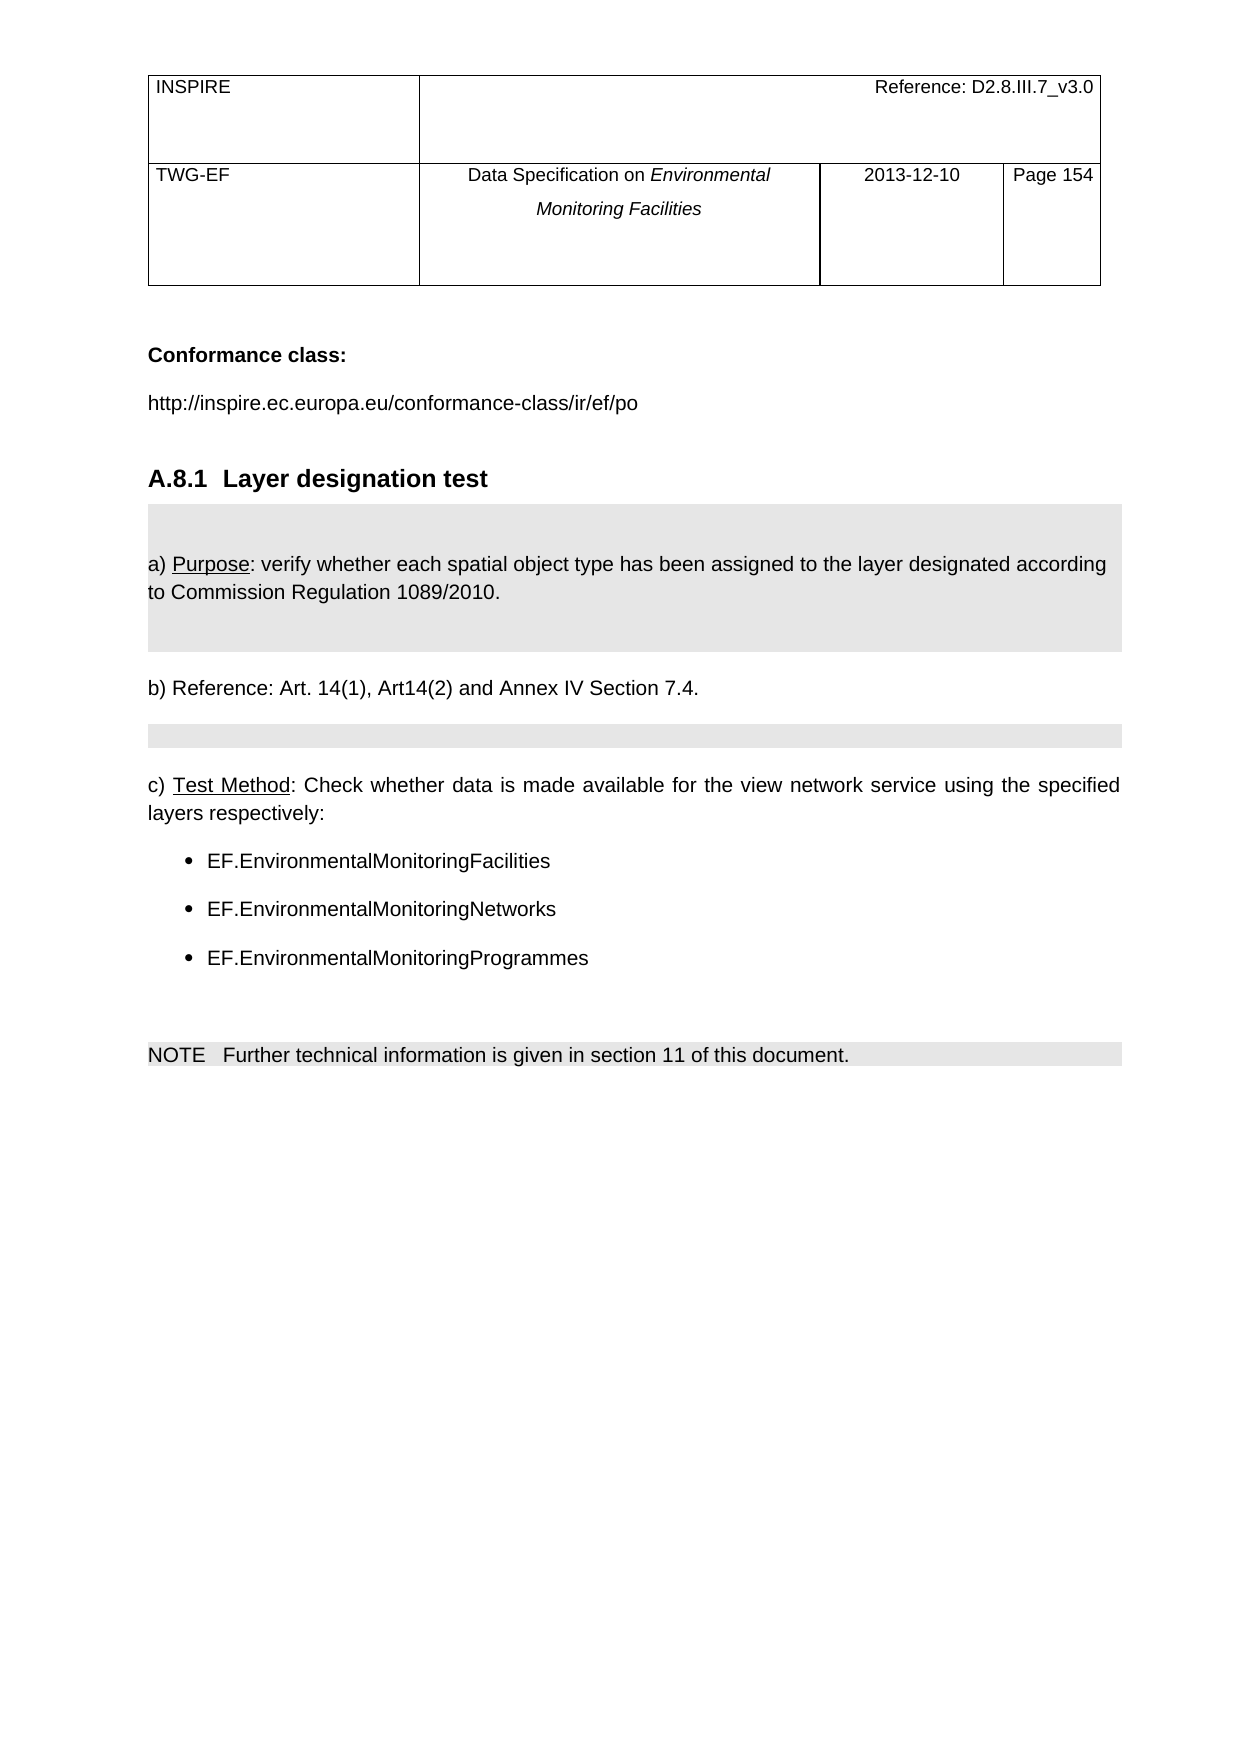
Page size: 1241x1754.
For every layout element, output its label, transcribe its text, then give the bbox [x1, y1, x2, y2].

text c) Test Method: Check whether data is made available for the view network service using the specified layers respectively: [148, 773, 1122, 824]
list EF.EnvironmentalMonitoringProgrammes [185, 946, 1122, 970]
text NOTE Further technical information is given in section 11 of this document. [148, 1042, 1122, 1066]
text a) Purpose: verify whether each spatial object type has been assigned to the layer designated according to Commission Regulation 1089/2010. [148, 552, 1122, 603]
list EF.EnvironmentalMonitoringFacilities [185, 849, 1122, 873]
text b) Reference: Art. 14(1), Art14(2) and Annex IV Section 7.4. [148, 676, 1122, 700]
text http://inspire.ec.europa.eu/conformance-class/ir/ef/po [148, 391, 1122, 415]
list Layer designation test [148, 464, 1122, 493]
text Conformance class: [148, 343, 1122, 367]
list EF.EnvironmentalMonitoringNetworks [185, 897, 1122, 921]
